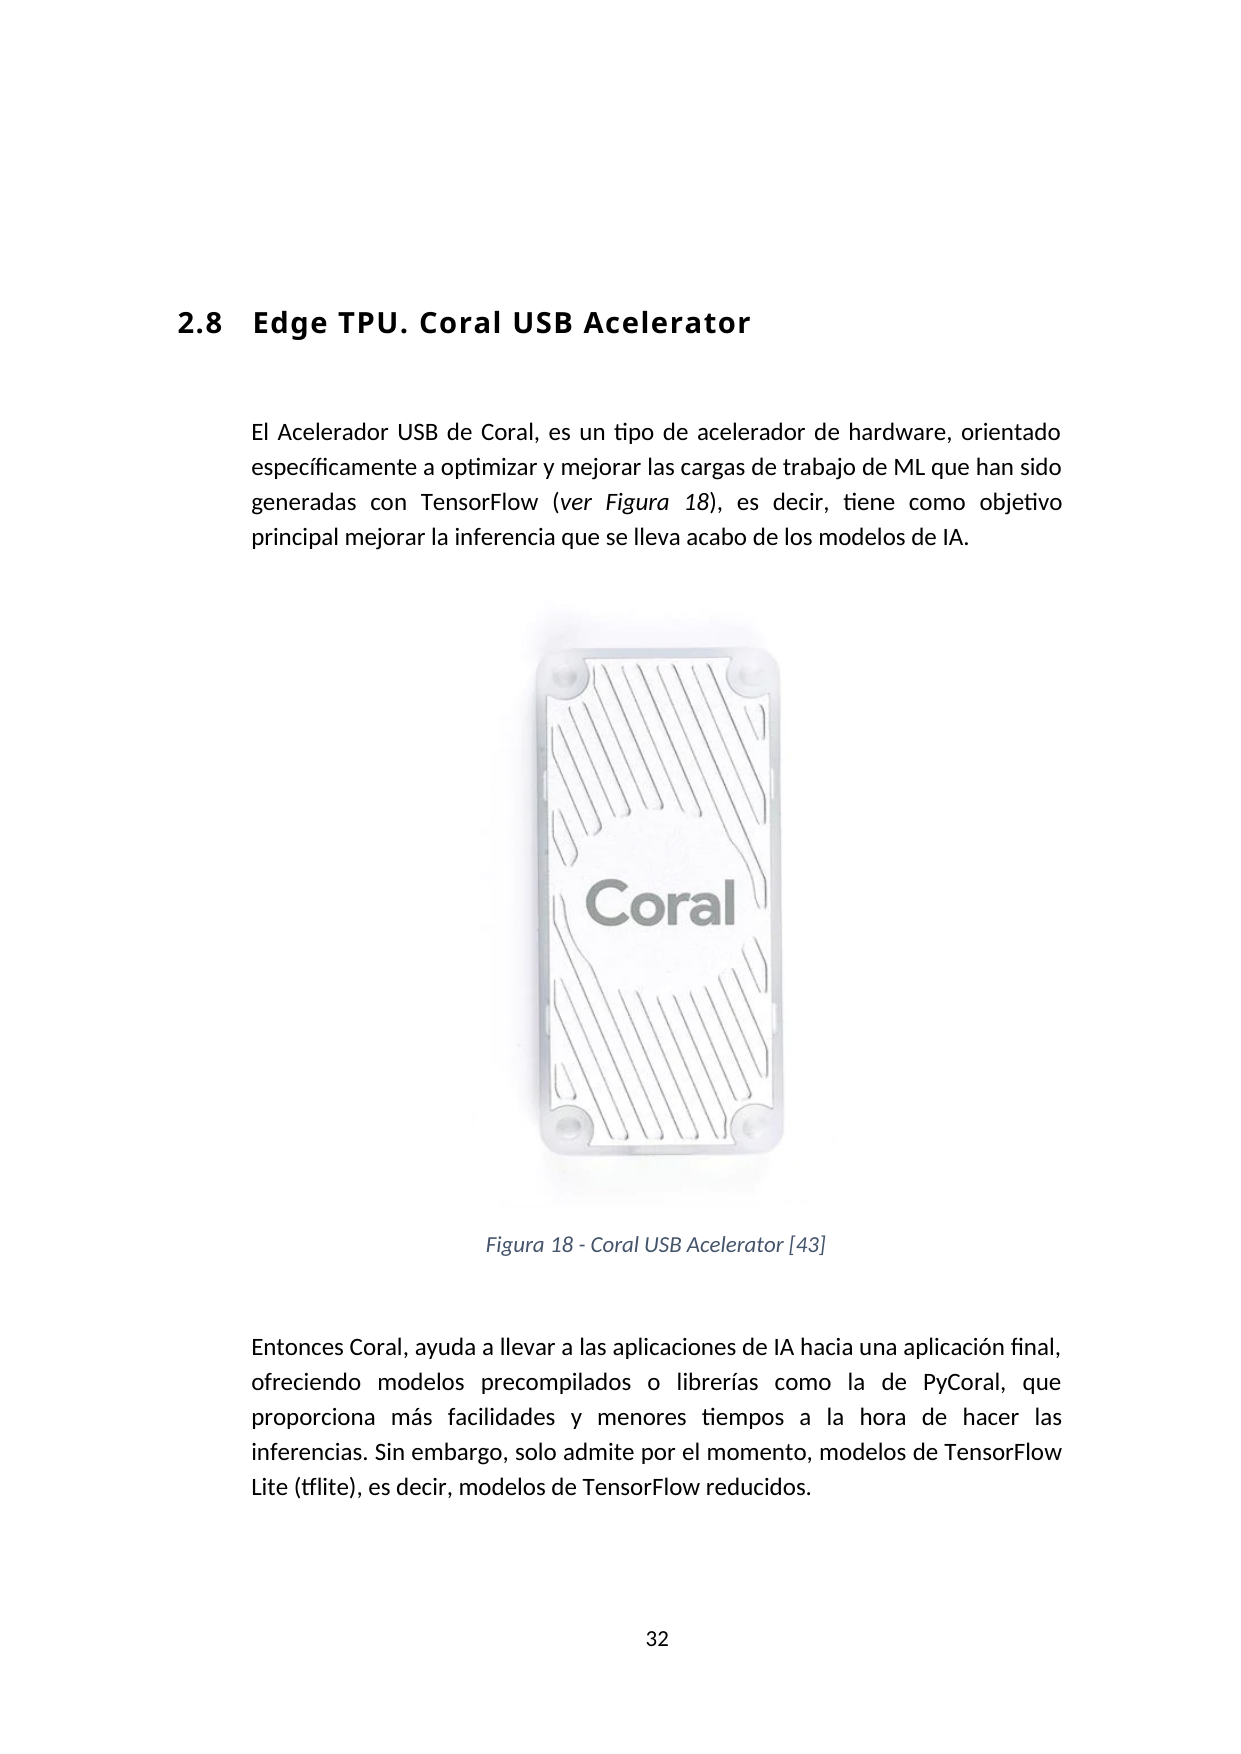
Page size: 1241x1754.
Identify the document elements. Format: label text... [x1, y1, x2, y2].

text El Acelerador USB de Coral, es un tipo de acelerador de hardware, orientado específicamente a optimizar y mejorar las cargas de trabajo de ML que han sido generadas con TensorFlow (ver Figura 18), es decir, tiene como objetivo principal mejorar la inferencia que se lleva acabo de los modelos de IA. [251, 417, 1063, 552]
subtitle Edge TPU. Coral USB Acelerator [177, 303, 1063, 342]
text Entonces Coral, ayuda a llevar a las aplicaciones de IA hacia una aplicación final, ofreciendo modelos precompilados o librerías como la de PyCoral, que proporciona más facilidades y menores tiempos a la hora de hacer las inferencias. Sin embargo, solo admite por el momento, modelos de TensorFlow Lite (tflite), es decir, modelos de TensorFlow reducidos. [251, 1331, 1063, 1501]
picture [336, 589, 983, 1210]
